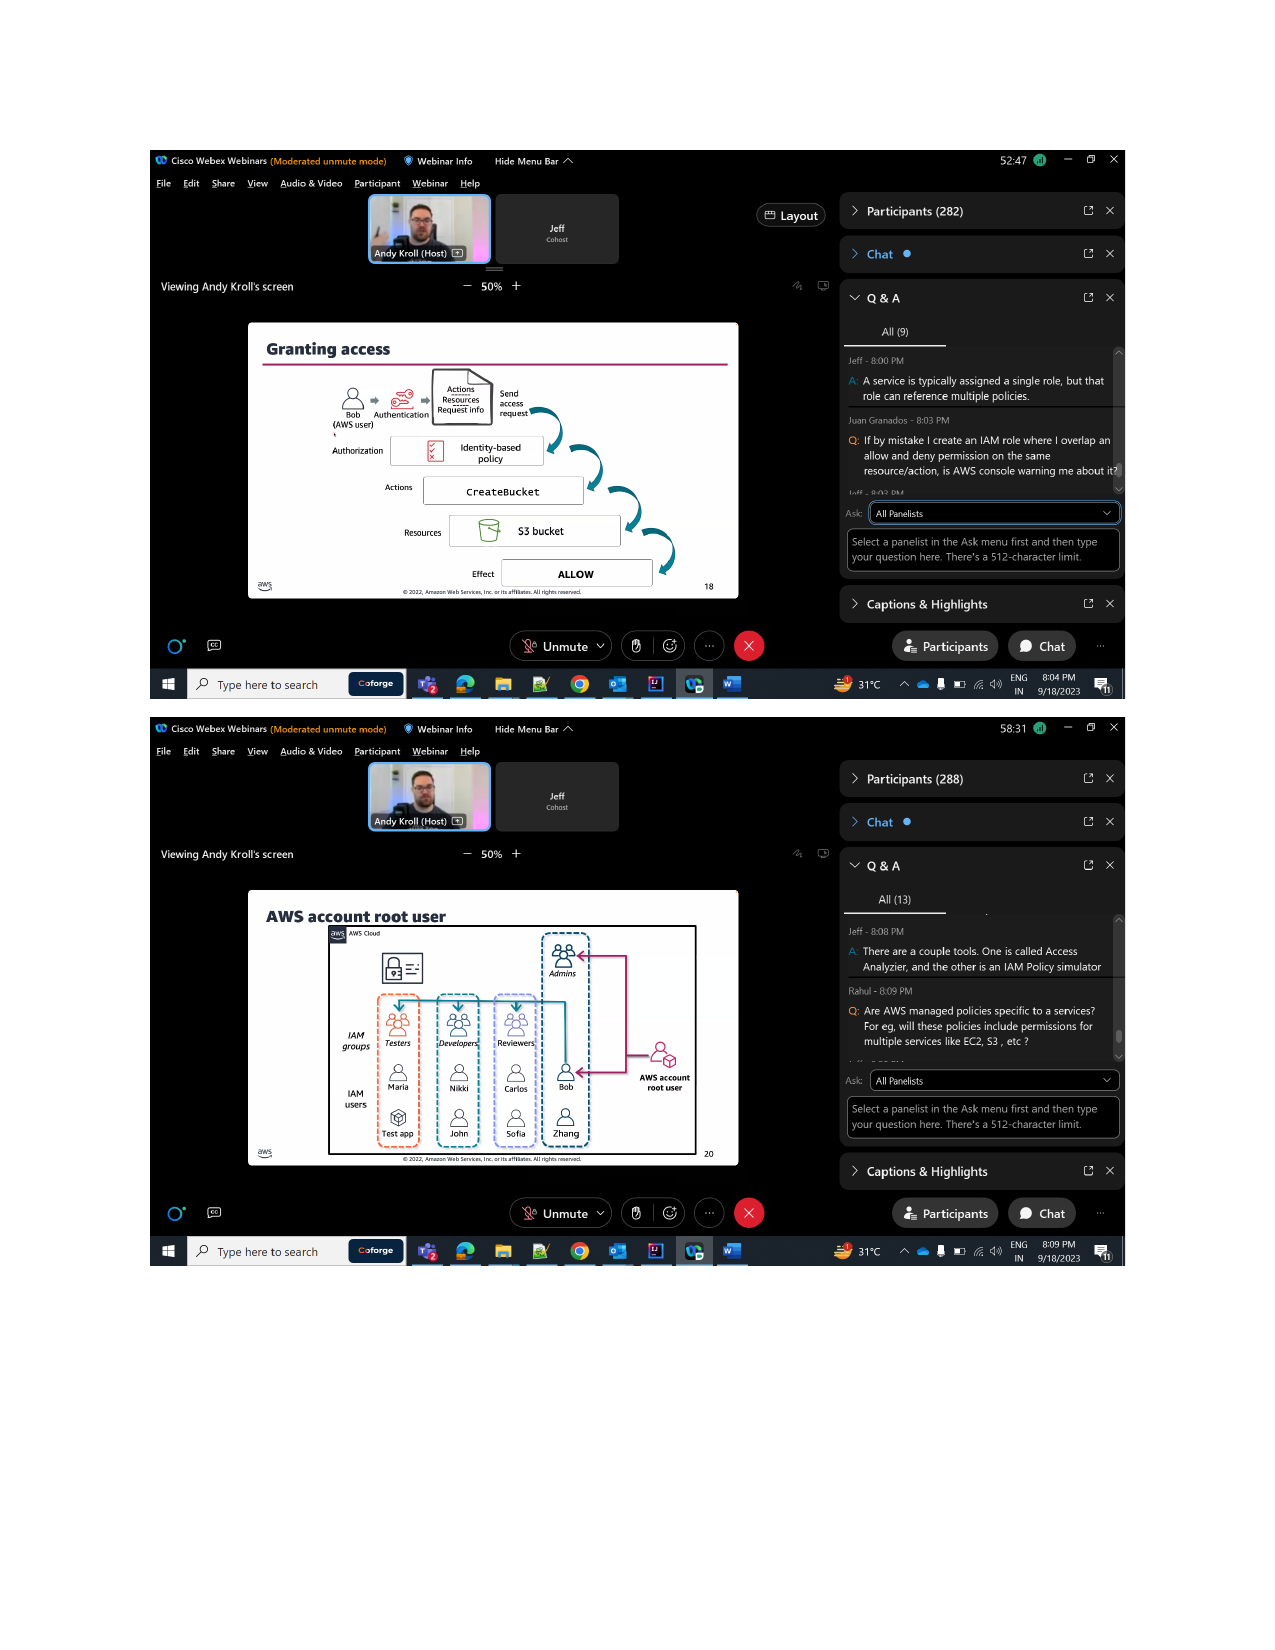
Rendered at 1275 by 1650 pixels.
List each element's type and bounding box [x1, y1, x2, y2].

picture [150, 150, 1125, 699]
picture [150, 717, 1125, 1266]
